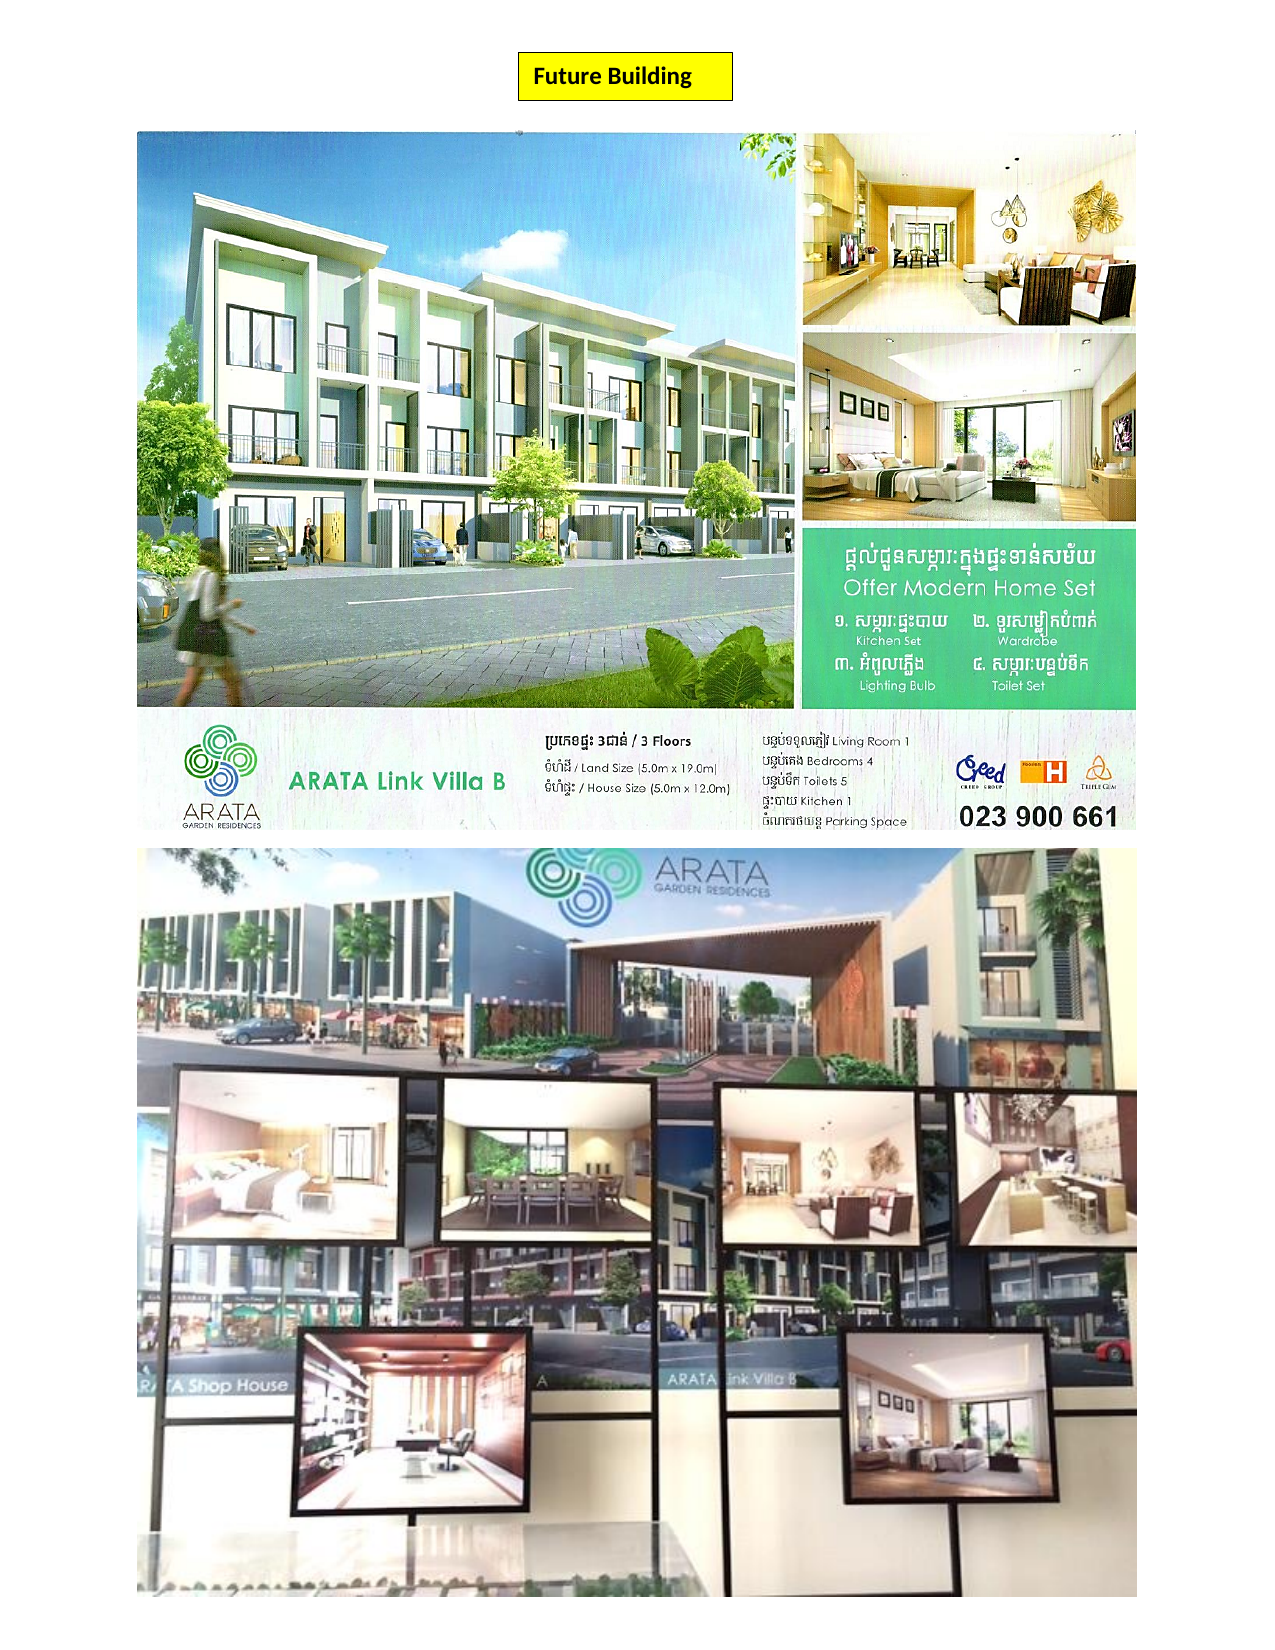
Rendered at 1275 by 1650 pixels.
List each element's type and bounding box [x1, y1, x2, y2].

picture [137, 130, 1136, 831]
picture [137, 848, 1137, 1597]
